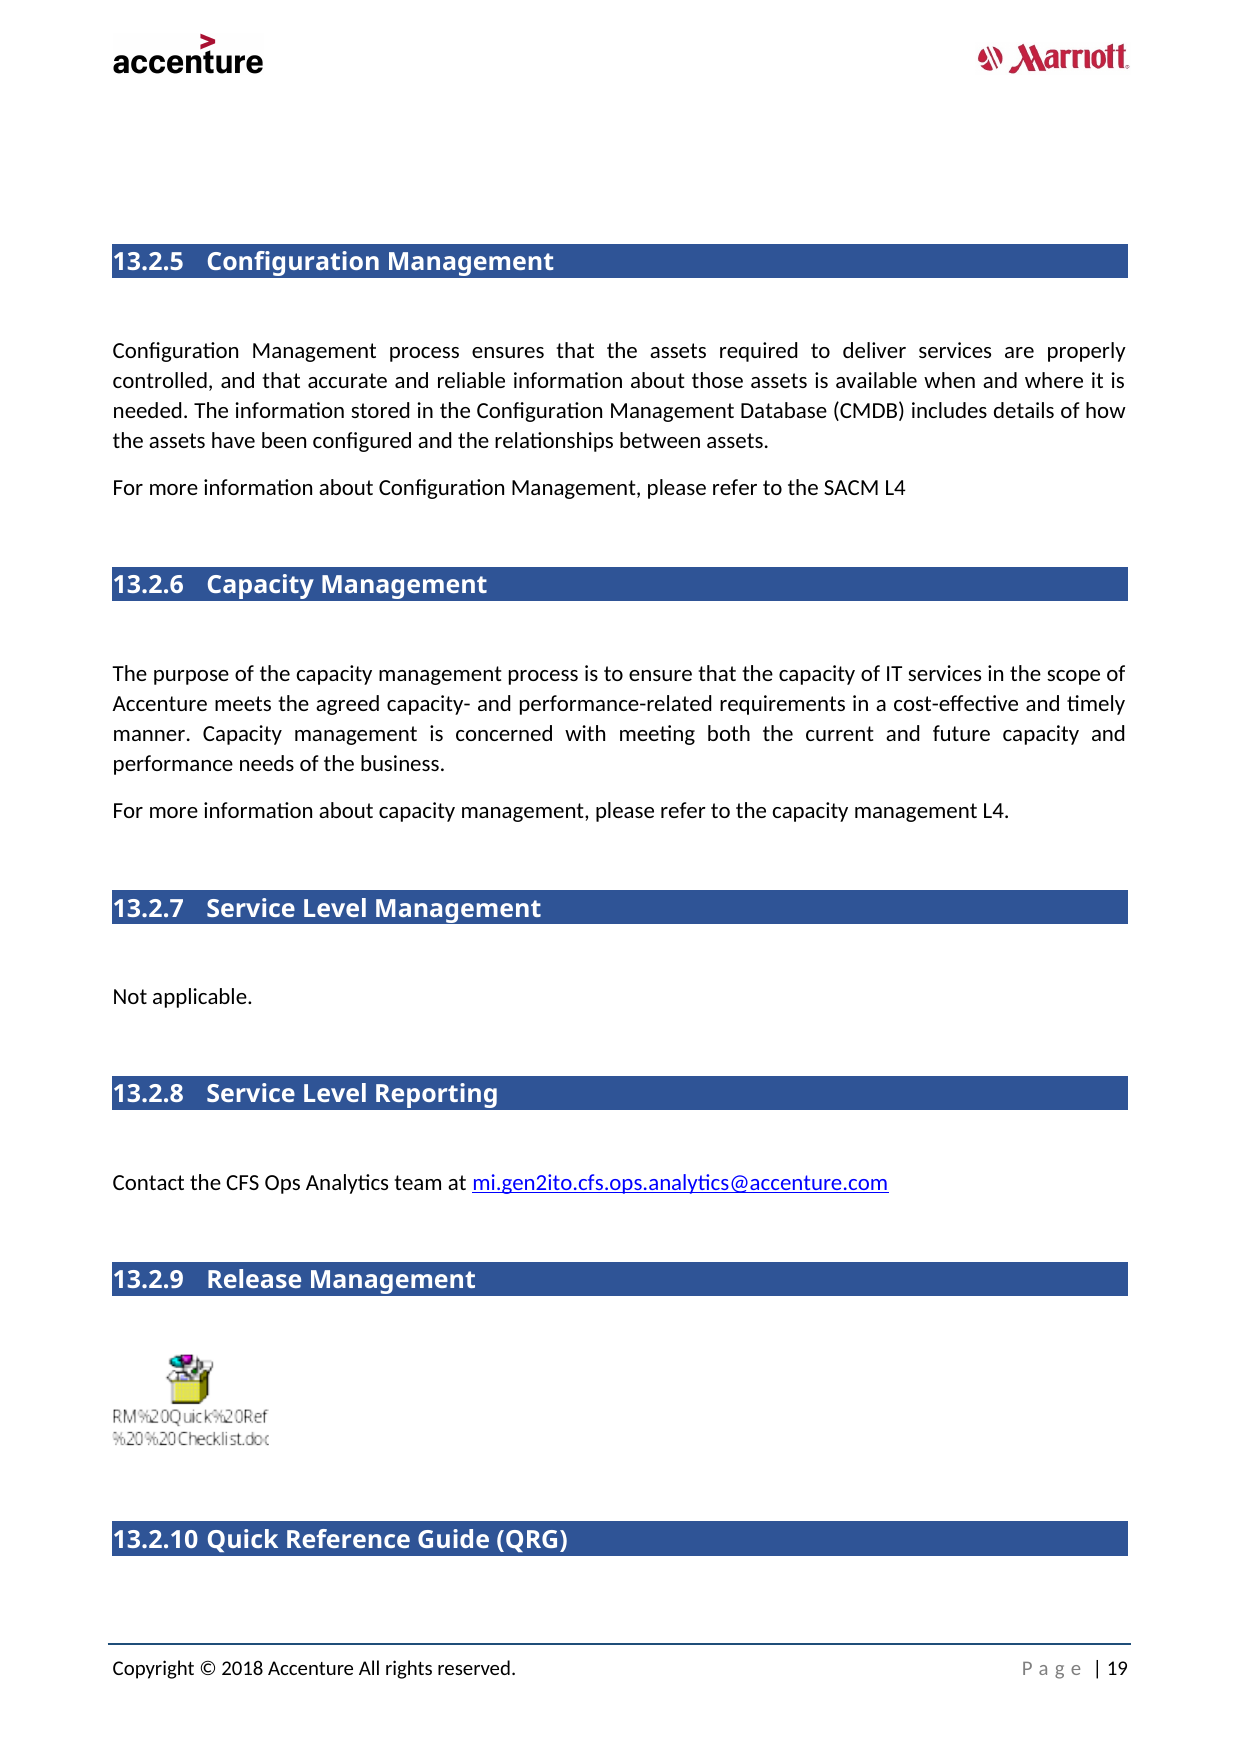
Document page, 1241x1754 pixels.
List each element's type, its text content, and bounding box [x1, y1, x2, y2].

text Configuration Management process ensures that the assets required to deliver services are properly controlled, and that accurate and reliable information about those assets is available when and where it is needed. The information stored in the Configuration Management Database (CMDB) includes details of how the assets have been configured and the relationships between assets. [112, 336, 1128, 454]
subtitle Configuration Management [112, 244, 1128, 278]
subtitle Release Management [112, 1262, 1128, 1296]
subtitle Capacity Management [112, 567, 1128, 601]
text For more information about Configuration Management, please refer to the SACM L4 [112, 473, 1128, 501]
subtitle Quick Reference Guide (QRG) [112, 1521, 1128, 1556]
subtitle Service Level Reporting [112, 1076, 1128, 1110]
picture [112, 33, 264, 75]
text Not applicable. [112, 982, 1128, 1010]
subtitle Service Level Management [112, 890, 1128, 924]
text For more information about capacity management, please refer to the capacity management L4. [112, 796, 1128, 824]
picture [975, 42, 1132, 75]
text Contact the CFS Ops Analytics team at mi.gen2ito.cfs.ops.analytics@accenture.com [112, 1168, 1128, 1196]
text The purpose of the capacity management process is to ensure that the capacity of IT services in the scope of Accenture meets the agreed capacity- and performance-related requirements in a cost-effective and timely manner. Capacity management is concerned with meeting both the current and future capacity and performance needs of the business. [112, 659, 1128, 778]
